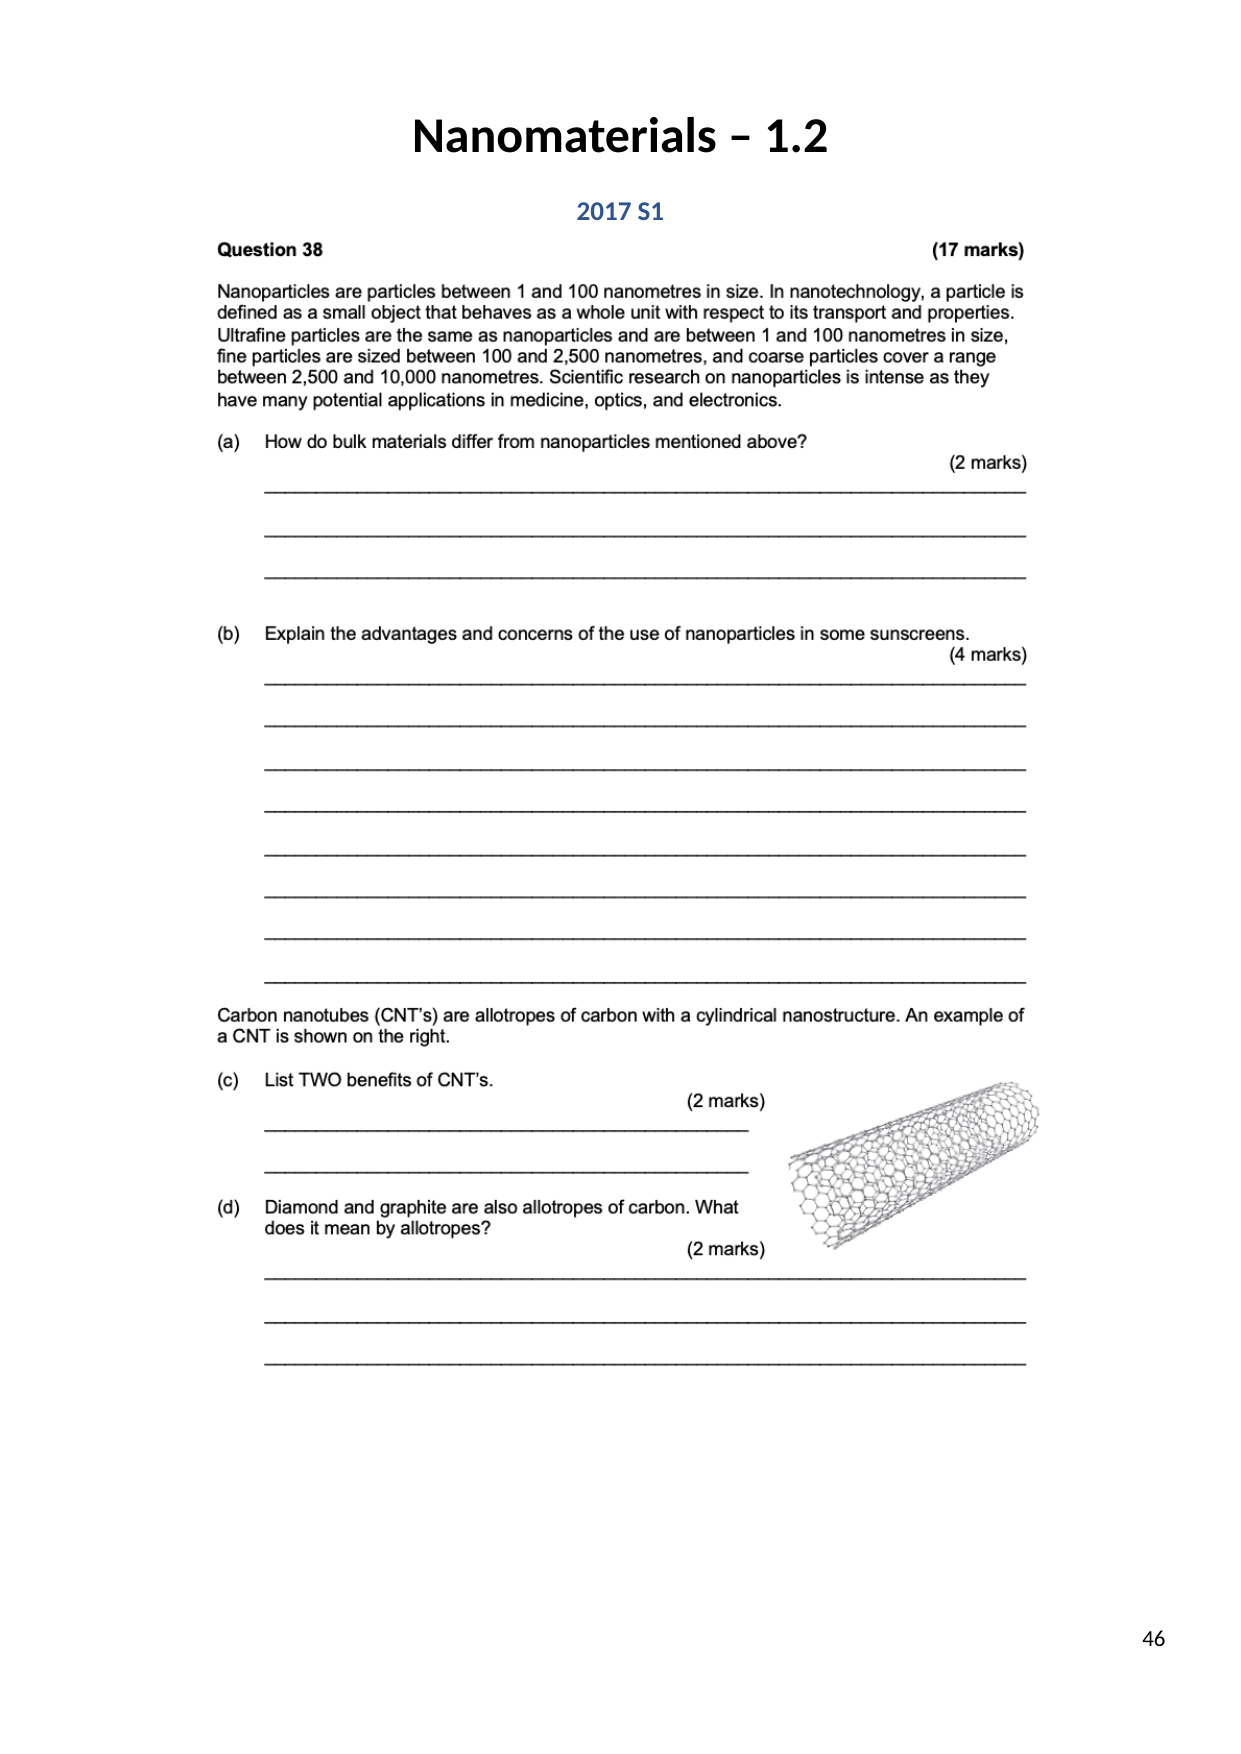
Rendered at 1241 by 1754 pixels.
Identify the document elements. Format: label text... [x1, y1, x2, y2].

subtitle Nanomaterials – 1.2 [75, 104, 1165, 165]
picture [166, 230, 1075, 1395]
subtitle 2017 S1 [75, 194, 1165, 227]
